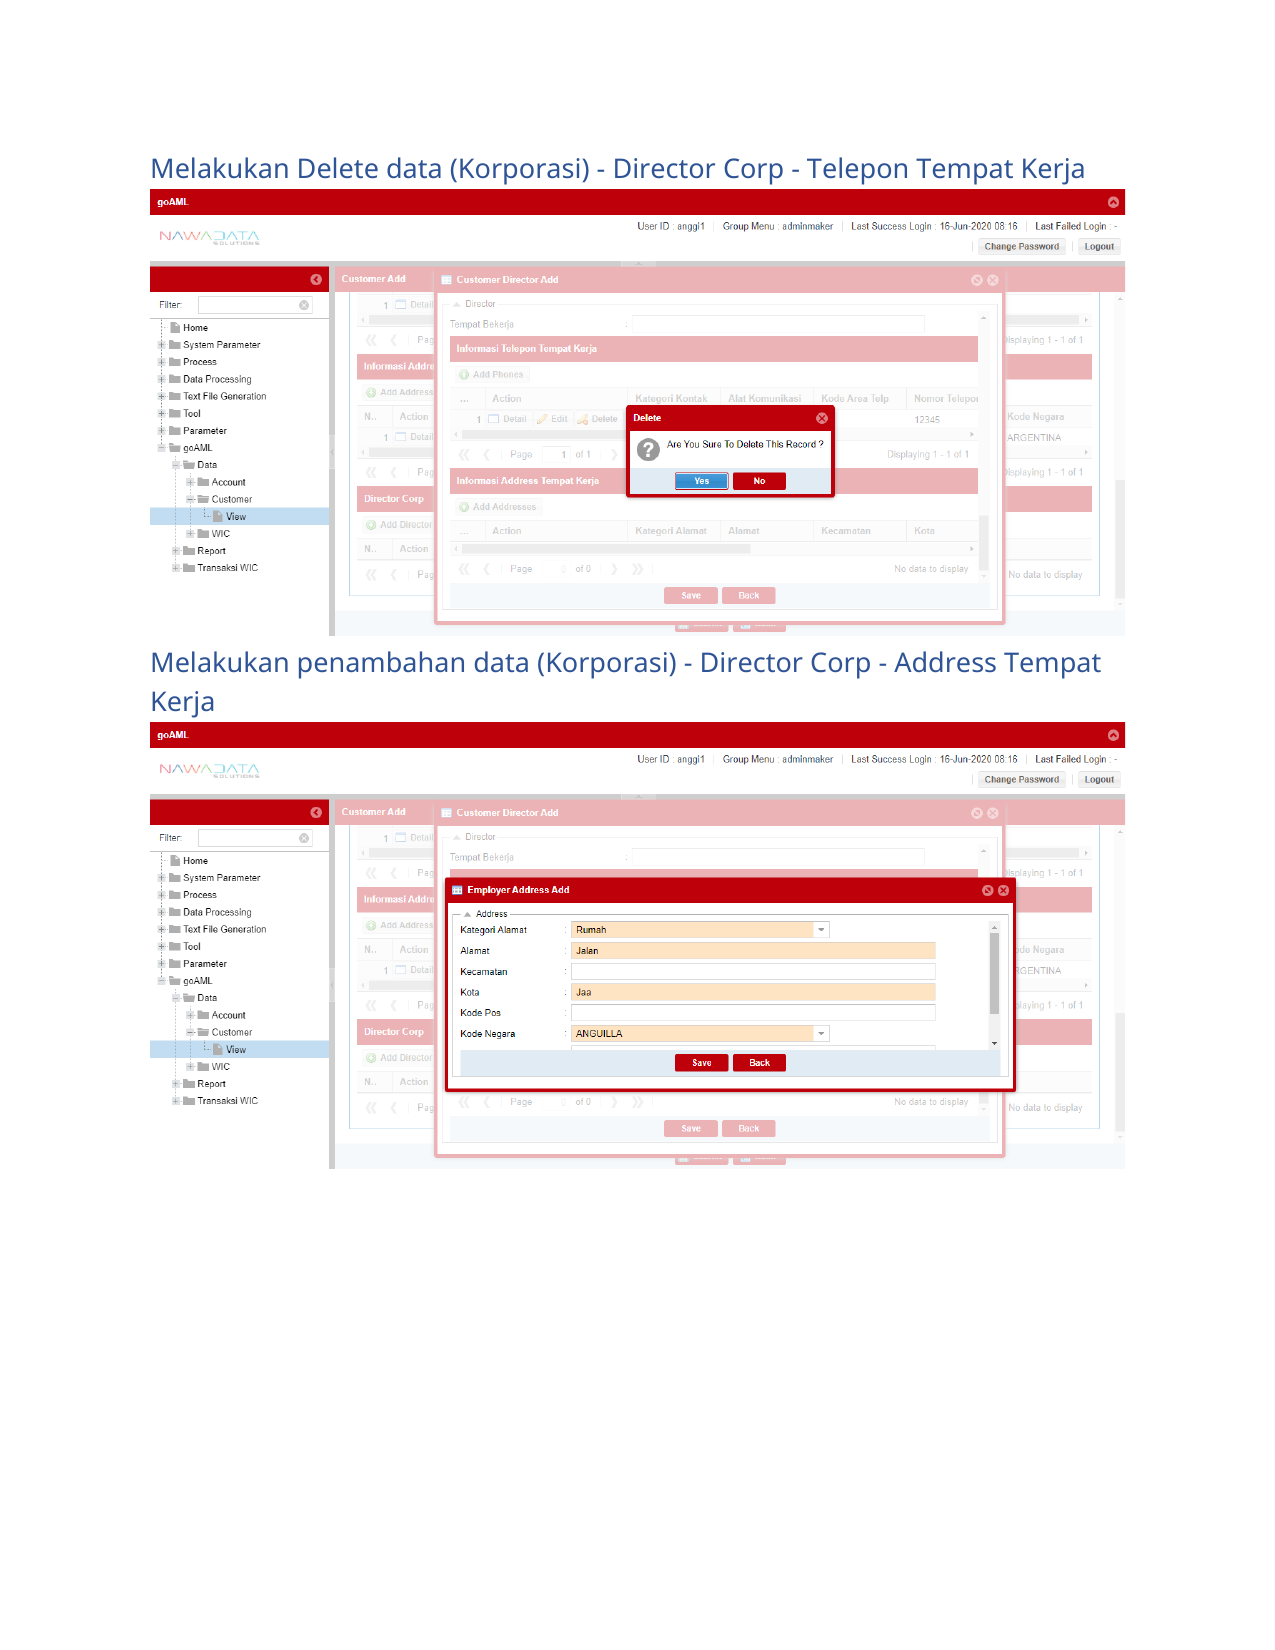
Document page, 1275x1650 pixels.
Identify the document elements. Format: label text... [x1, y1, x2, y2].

subtitle Melakukan Delete data (Korporasi) - Director Corp - Telepon Tempat Kerja [150, 150, 1125, 189]
subtitle Melakukan penambahan data (Korporasi) - Director Corp - Address Tempat Kerja [150, 643, 1125, 722]
picture [150, 189, 1125, 636]
picture [150, 722, 1125, 1169]
